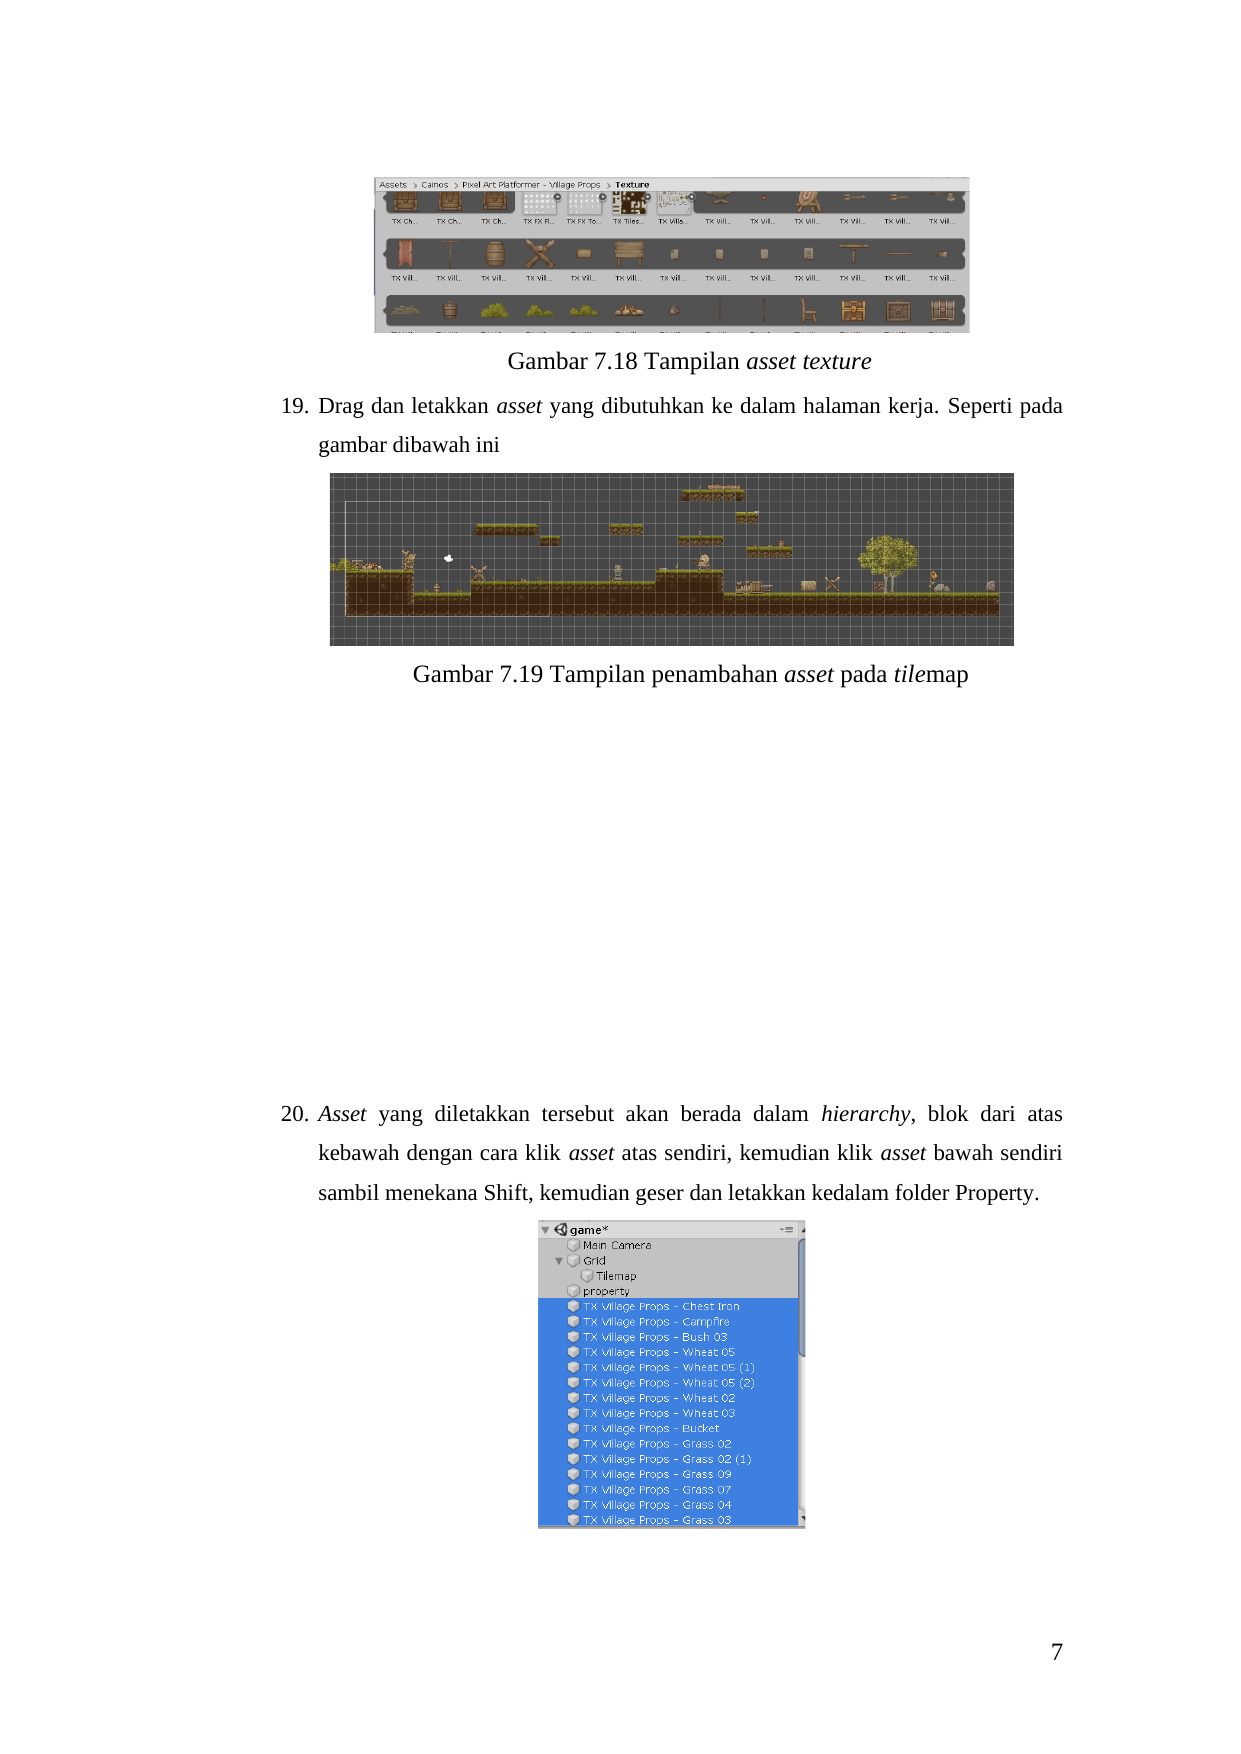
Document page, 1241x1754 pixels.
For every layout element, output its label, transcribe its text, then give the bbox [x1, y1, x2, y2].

picture [373, 177, 970, 333]
picture [538, 1220, 806, 1529]
subtitle Tampilan penambahan asset pada tilemap [243, 659, 1063, 688]
picture [329, 473, 1014, 646]
list Asset yang diletakkan tersebut akan berada dalam hierarchy, blok dari atas kebawah dengan cara klik asset atas sendiri, kemudian klik asset bawah sendiri sambil menekana Shift, kemudian geser dan letakkan kedalam folder Property. [281, 1100, 1063, 1205]
list Drag dan letakkan asset yang dibutuhkan ke dalam halaman kerja. Seperti pada gambar dibawah ini [281, 392, 1063, 458]
subtitle Tampilan asset texture [243, 346, 1063, 375]
